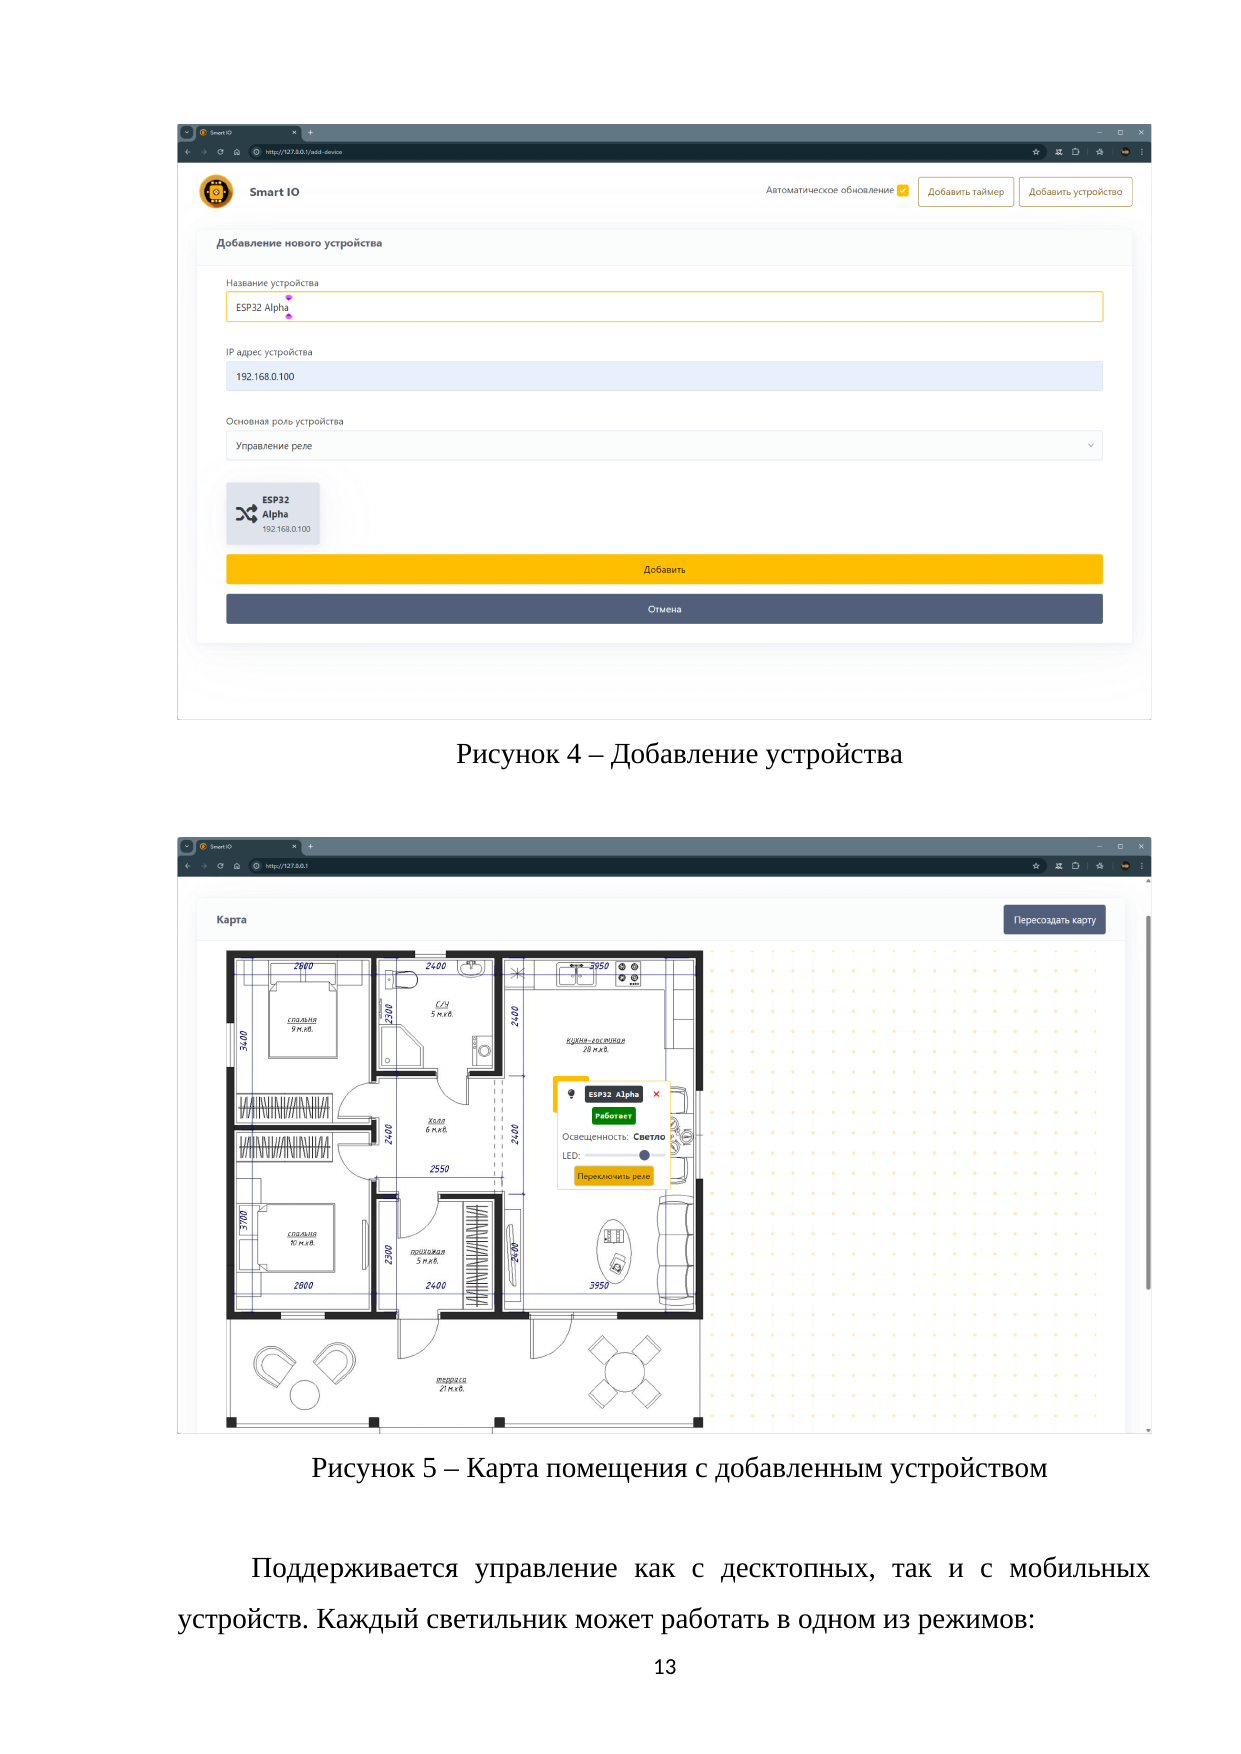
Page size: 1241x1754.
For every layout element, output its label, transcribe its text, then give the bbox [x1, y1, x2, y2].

text Карта помещения с добавленным устройством [177, 1450, 1152, 1483]
text Добавление устройства [177, 737, 1152, 770]
text Поддерживается управление как с десктопных, так и с мобильных устройств. Каждый светильник может работать в одном из режимов: [177, 1551, 1152, 1634]
picture [177, 837, 1152, 1434]
picture [177, 124, 1152, 720]
